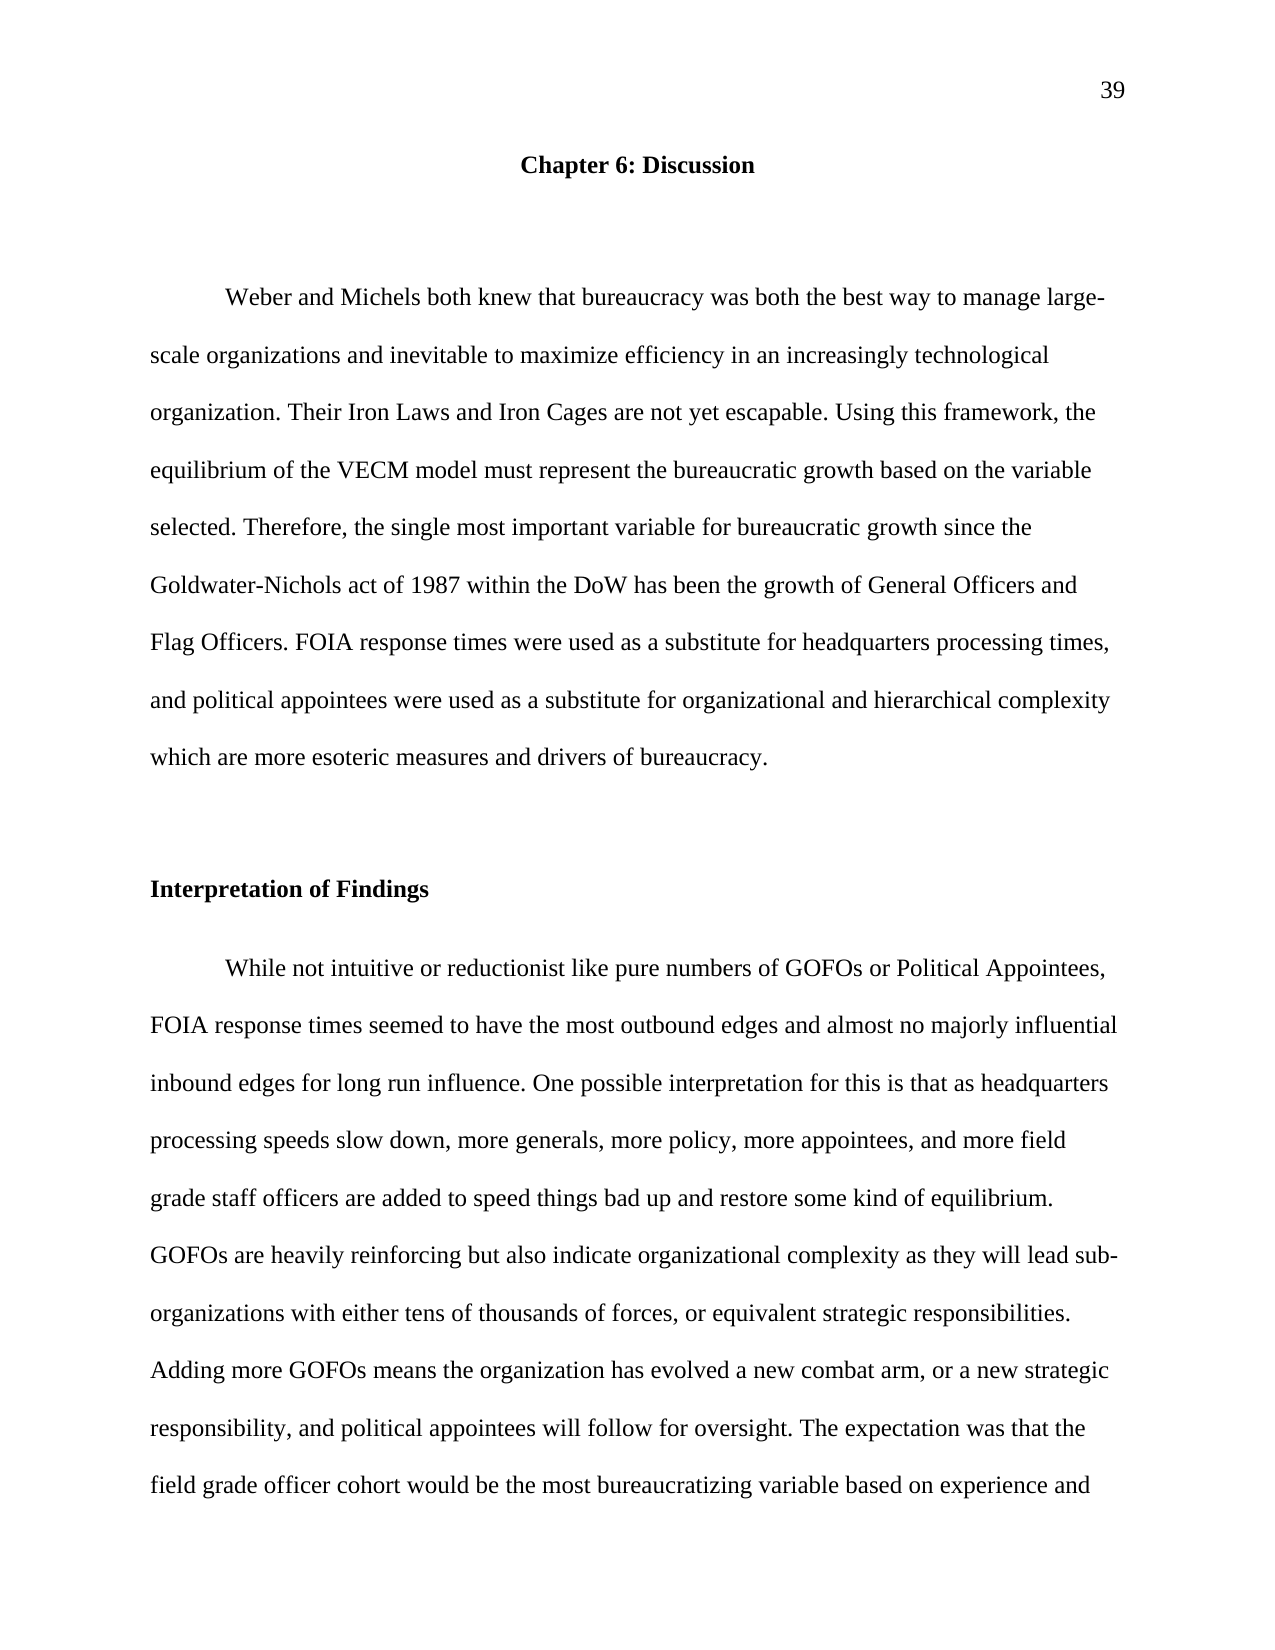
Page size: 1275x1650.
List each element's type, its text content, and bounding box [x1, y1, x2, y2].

text Interpretation of Findings [150, 874, 1125, 903]
text Chapter 6: Discussion [150, 150, 1125, 179]
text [150, 953, 1125, 1499]
text Weber and Michels both knew that bureaucracy was both the best way to manage large-scale organizations and inevitable to maximize efficiency in an increasingly technological organization. Their Iron Laws and Iron Cages are not yet escapable. Using this framework, the equilibrium of the VECM model must represent the bureaucratic growth based on the variable selected. Therefore, the single most important variable for bureaucratic growth since the Goldwater-Nichols act of 1987 within the DoW has been the growth of General Officers and Flag Officers. FOIA response times were used as a substitute for headquarters processing times, and political appointees were used as a substitute for organizational and hierarchical complexity which are more esoteric measures and drivers of bureaucracy. [150, 282, 1125, 771]
